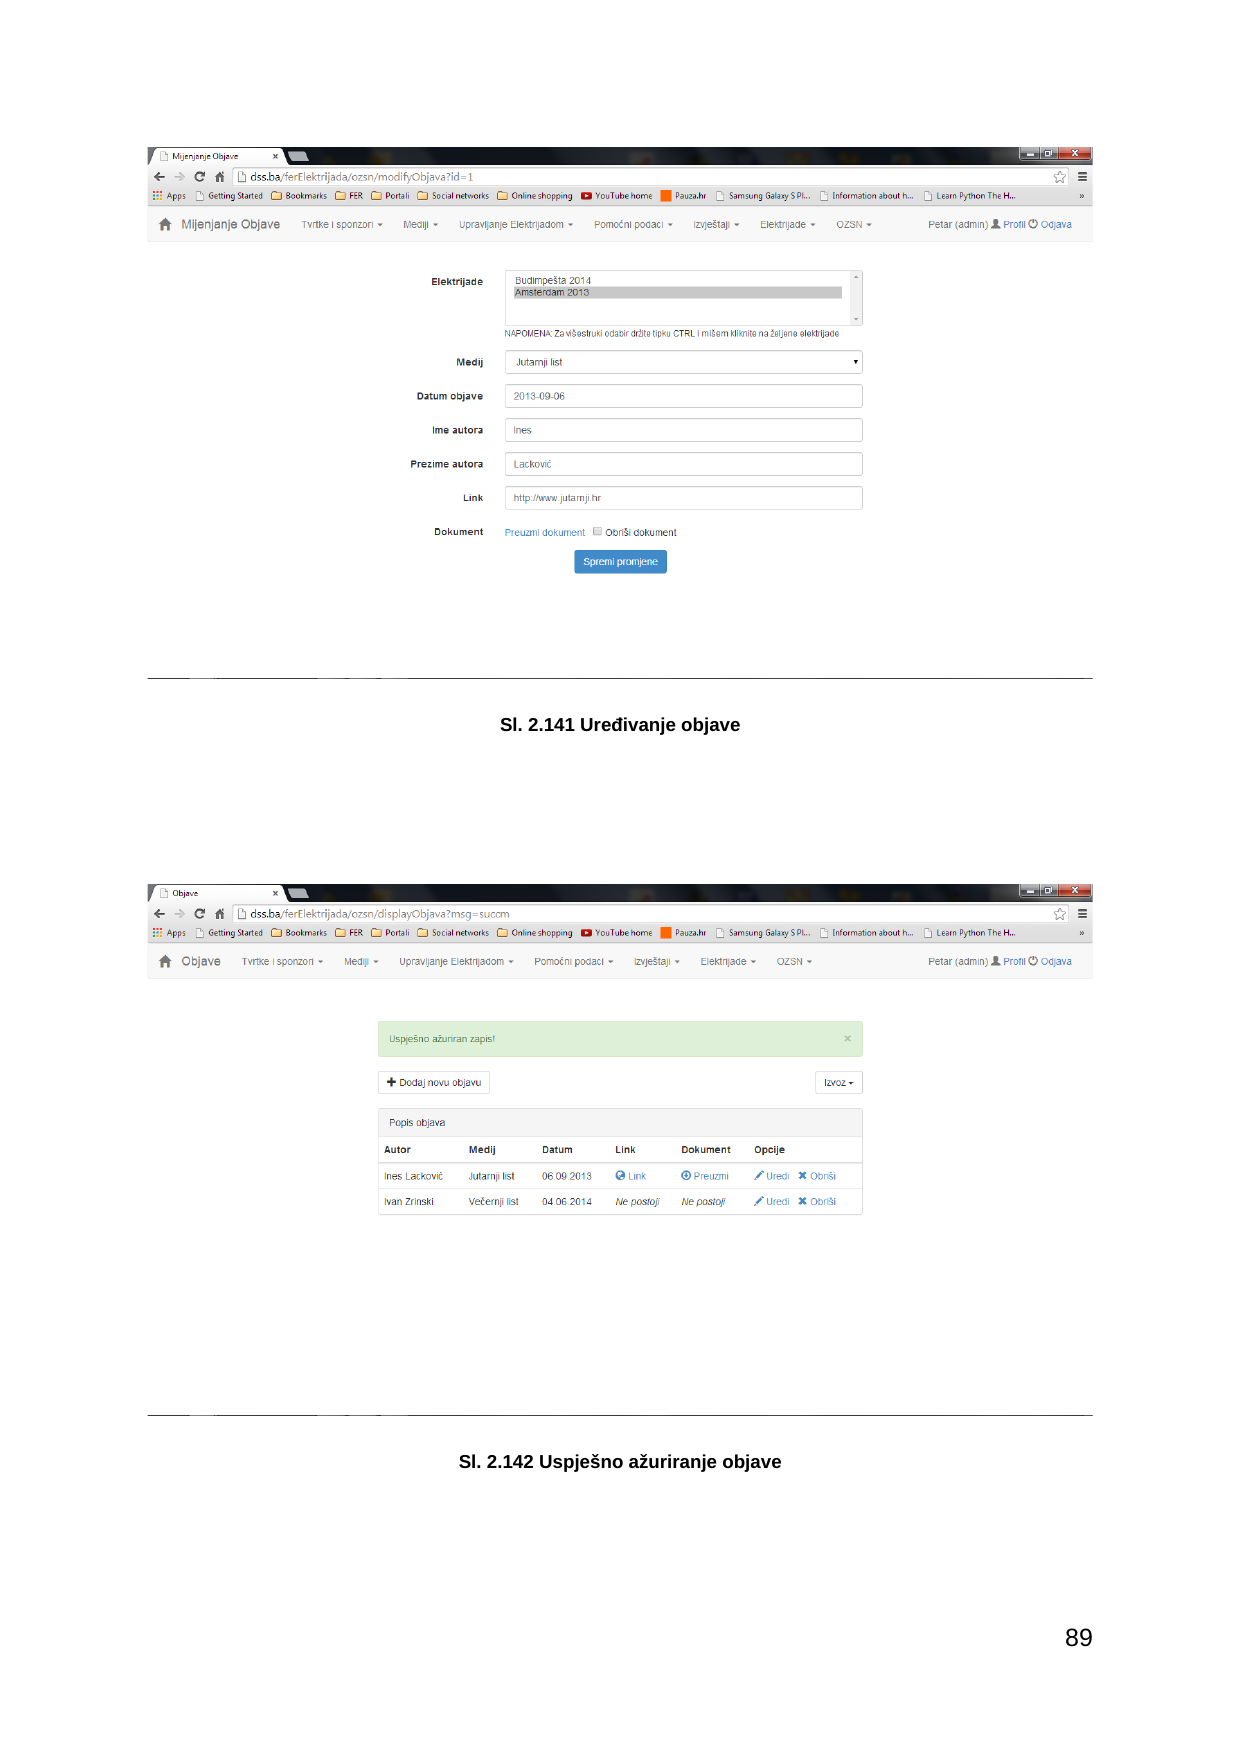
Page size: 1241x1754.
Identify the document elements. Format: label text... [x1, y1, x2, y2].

picture [147, 884, 1093, 1416]
picture [147, 147, 1093, 679]
text Sl. 2.142 Uspješno ažuriranje objave [148, 1451, 1093, 1472]
text Sl. 2.141 Uređivanje objave [148, 714, 1093, 736]
